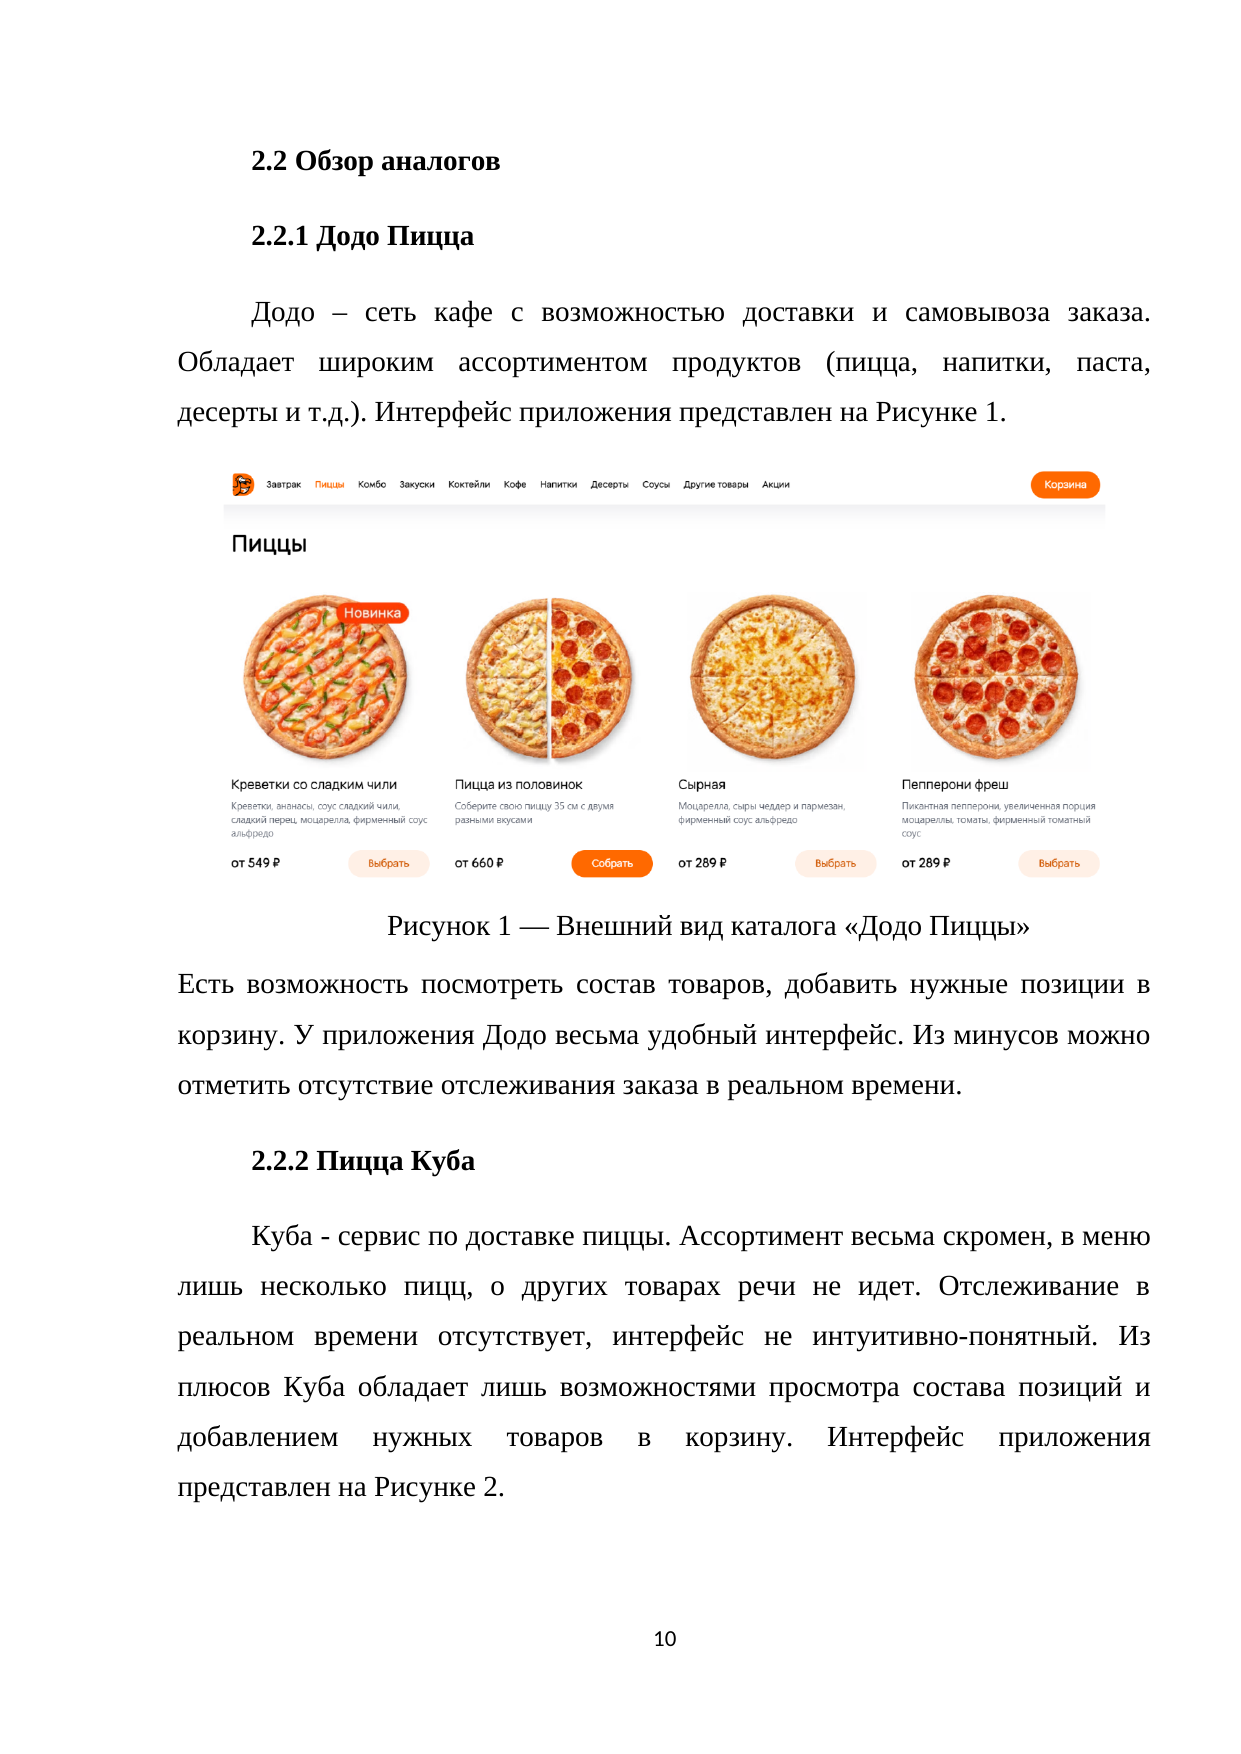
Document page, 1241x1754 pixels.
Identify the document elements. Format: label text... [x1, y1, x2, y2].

text Есть возможность посмотреть состав товаров, добавить нужные позиции в корзину. У приложения Додо весьма удобный интерфейс. Из минусов можно отметить отсутствие отслеживания заказа в реальном времени. [177, 967, 1152, 1101]
text Пицца Куба [177, 1143, 1152, 1176]
text — Внешний вид каталога «Додо Пиццы» [214, 908, 1152, 942]
text Додо – сеть кафе с возможностью доставки и самовывоза заказа. Обладает широким ассортиментом продуктов (пицца, напитки, паста, десерты и т.д.). Интерфейс приложения представлен на Рисунке 1. [177, 294, 1152, 428]
text Куба - сервис по доставке пиццы. Ассортимент весьма скромен, в меню лишь несколько пицц, о других товарах речи не идет. Отслеживание в реальном времени отсутствует, интерфейс не интуитивно-понятный. Из плюсов Куба обладает лишь возможностями просмотра состава позиций и добавлением нужных товаров в корзину. Интерфейс приложения представлен на Рисунке 2. [177, 1218, 1152, 1503]
text Додо Пицца [177, 218, 1152, 252]
text Обзор аналогов [177, 143, 1152, 177]
picture [223, 465, 1106, 884]
